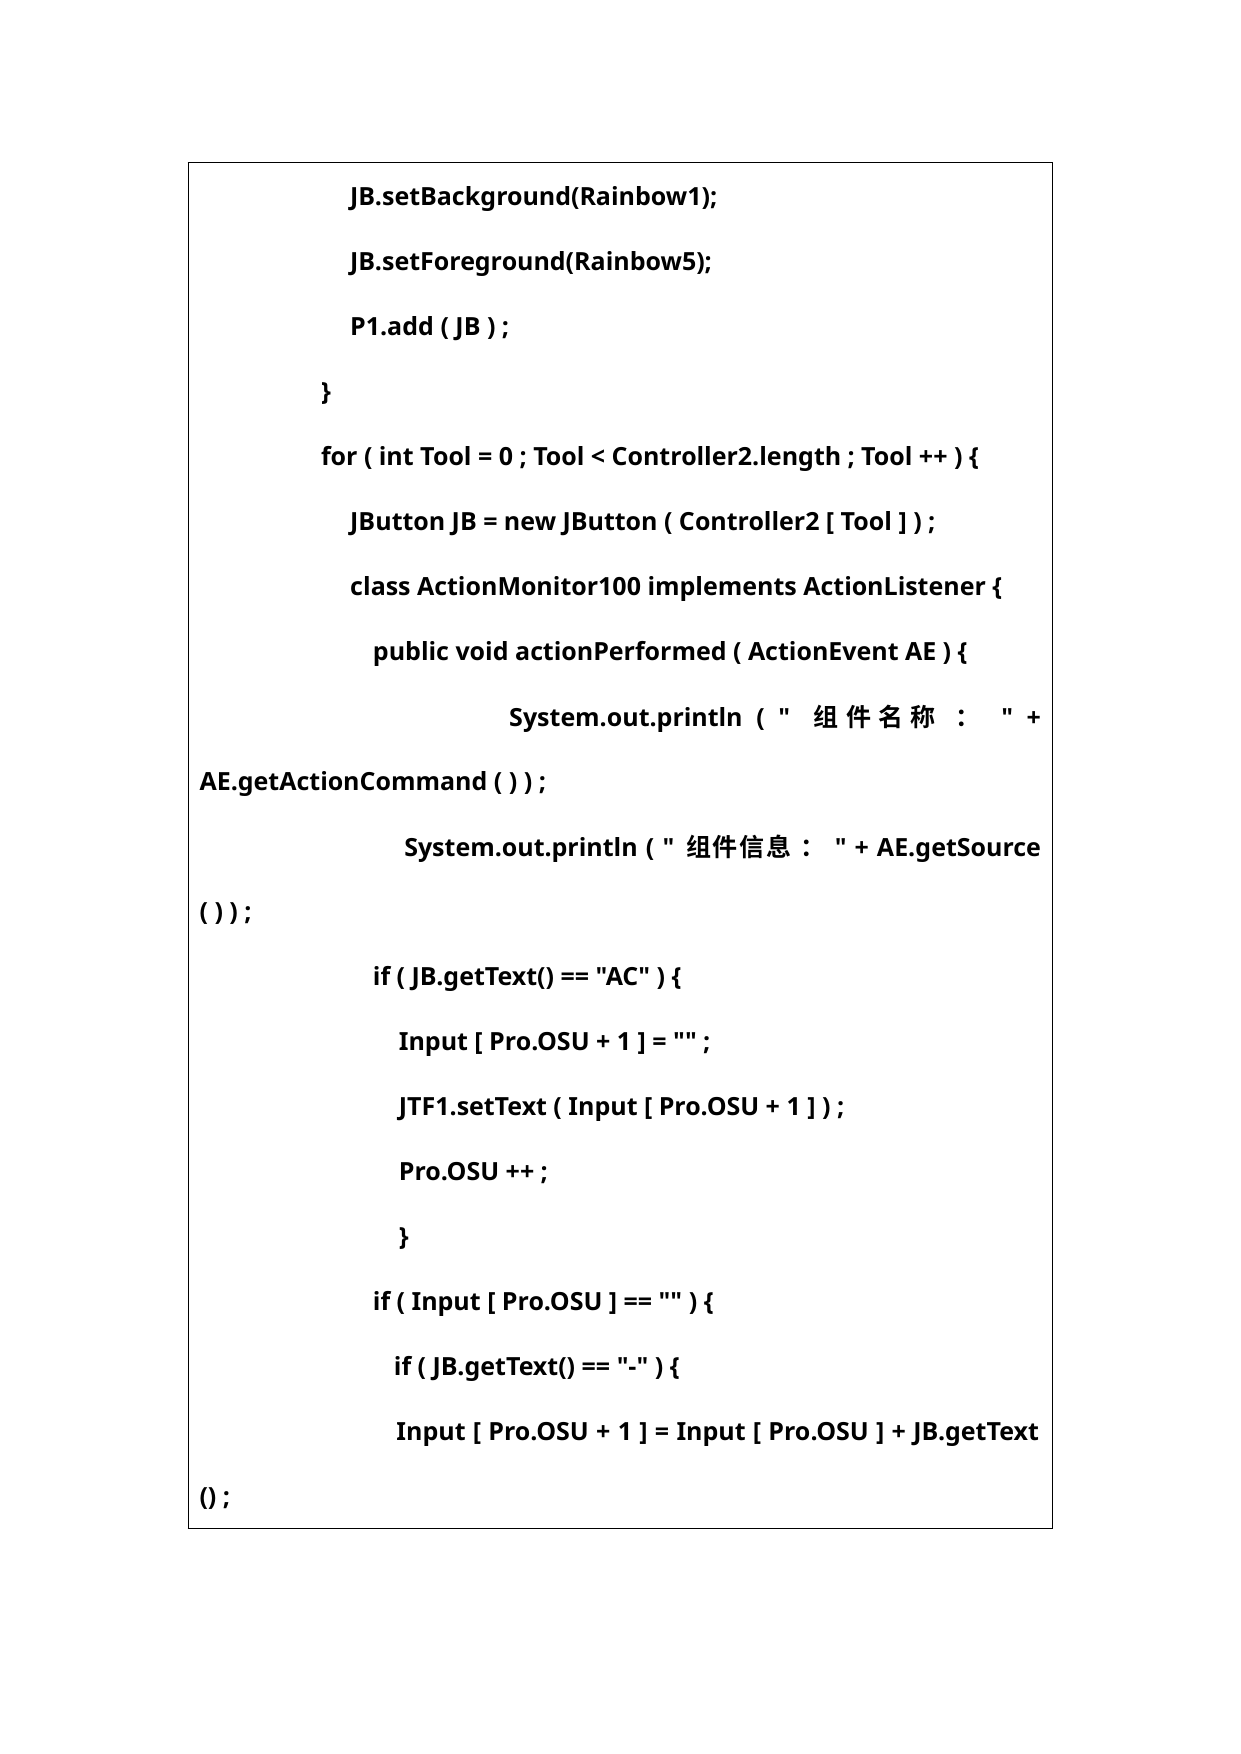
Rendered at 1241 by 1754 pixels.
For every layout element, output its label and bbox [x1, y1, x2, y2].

table_cell [189, 163, 1052, 1528]
